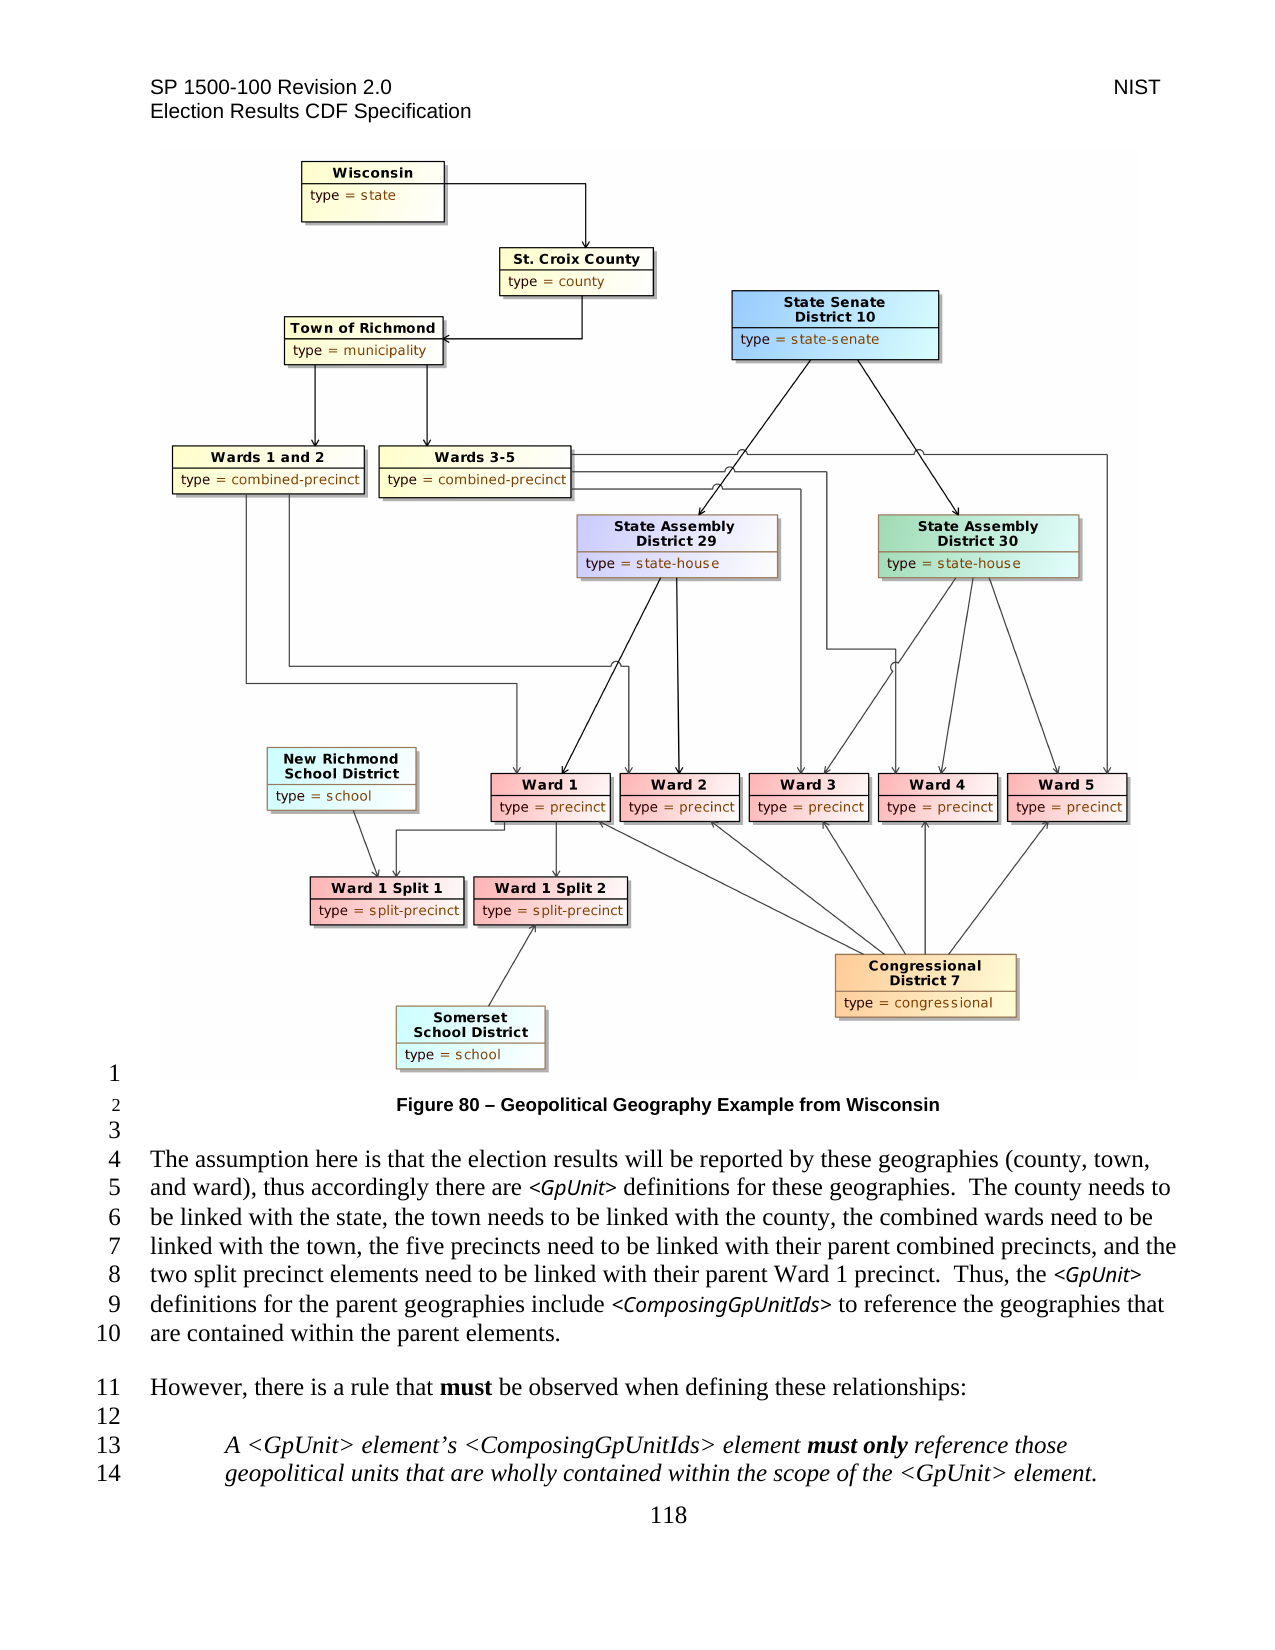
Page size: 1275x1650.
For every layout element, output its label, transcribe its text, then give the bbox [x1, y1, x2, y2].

text Figure 80 – Geopolitical Geography Example from Wisconsin [150, 1093, 1186, 1115]
text A <GpUnit> element’s <ComposingGpUnitIds> element must only reference those geopolitical units that are wholly contained within the scope of the <GpUnit> element. [225, 1430, 1186, 1487]
text However, there is a rule that must be observed when defining these relationships: [150, 1372, 1186, 1401]
picture [160, 150, 1139, 1081]
text The assumption here is that the election results will be reported by these geographies (county, town, and ward), thus accordingly there are <GpUnit> definitions for these geographies. The county needs to be linked with the state, the town needs to be linked with the county, the combined wards need to be linked with the town, the five precincts need to be linked with their parent combined precincts, and the two split precinct elements need to be linked with their parent Ward 1 precinct. Thus, the <GpUnit> definitions for the parent geographies include <ComposingGpUnitIds> to reference the geographies that are contained within the parent elements. [150, 1144, 1186, 1347]
